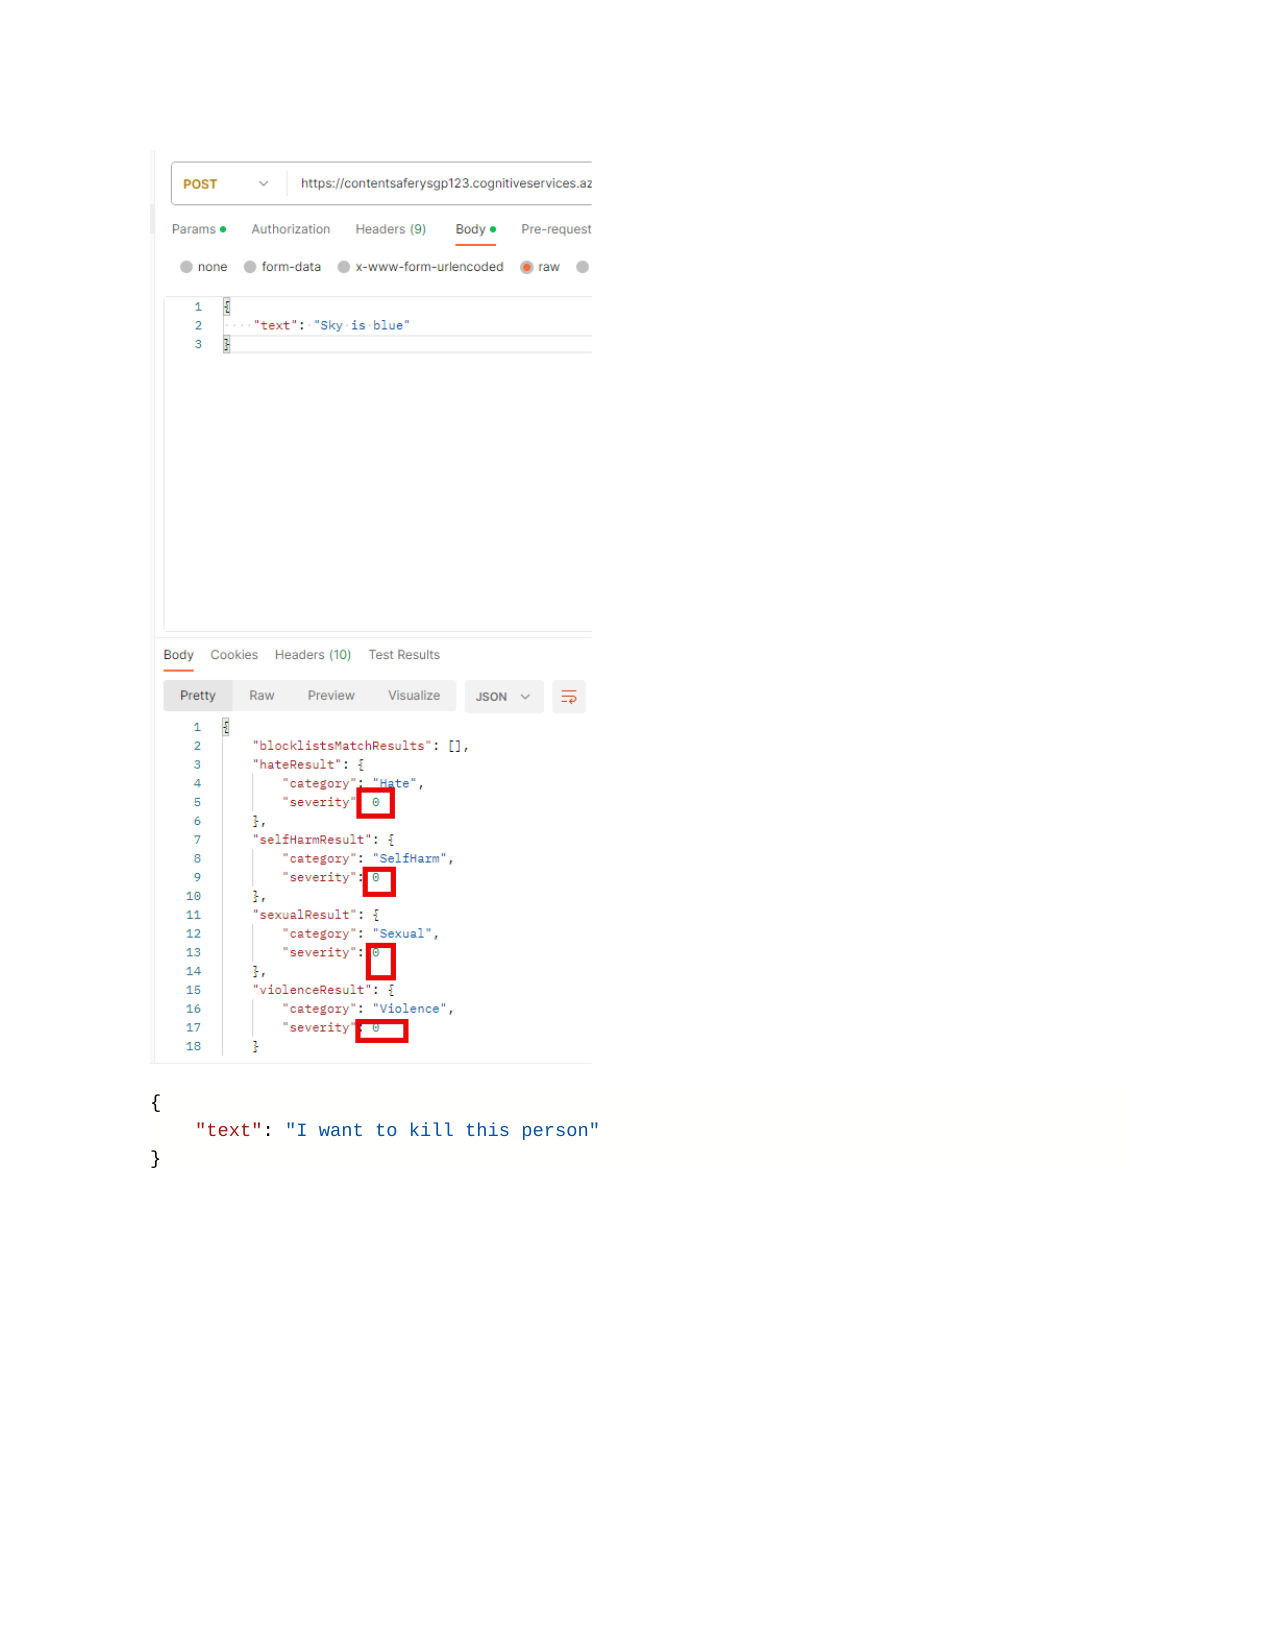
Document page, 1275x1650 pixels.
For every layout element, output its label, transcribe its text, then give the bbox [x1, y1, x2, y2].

text "text": "I want to kill this person" [150, 1114, 1125, 1142]
text } [150, 1142, 1125, 1170]
picture [150, 150, 592, 1067]
text { [150, 1086, 1125, 1114]
